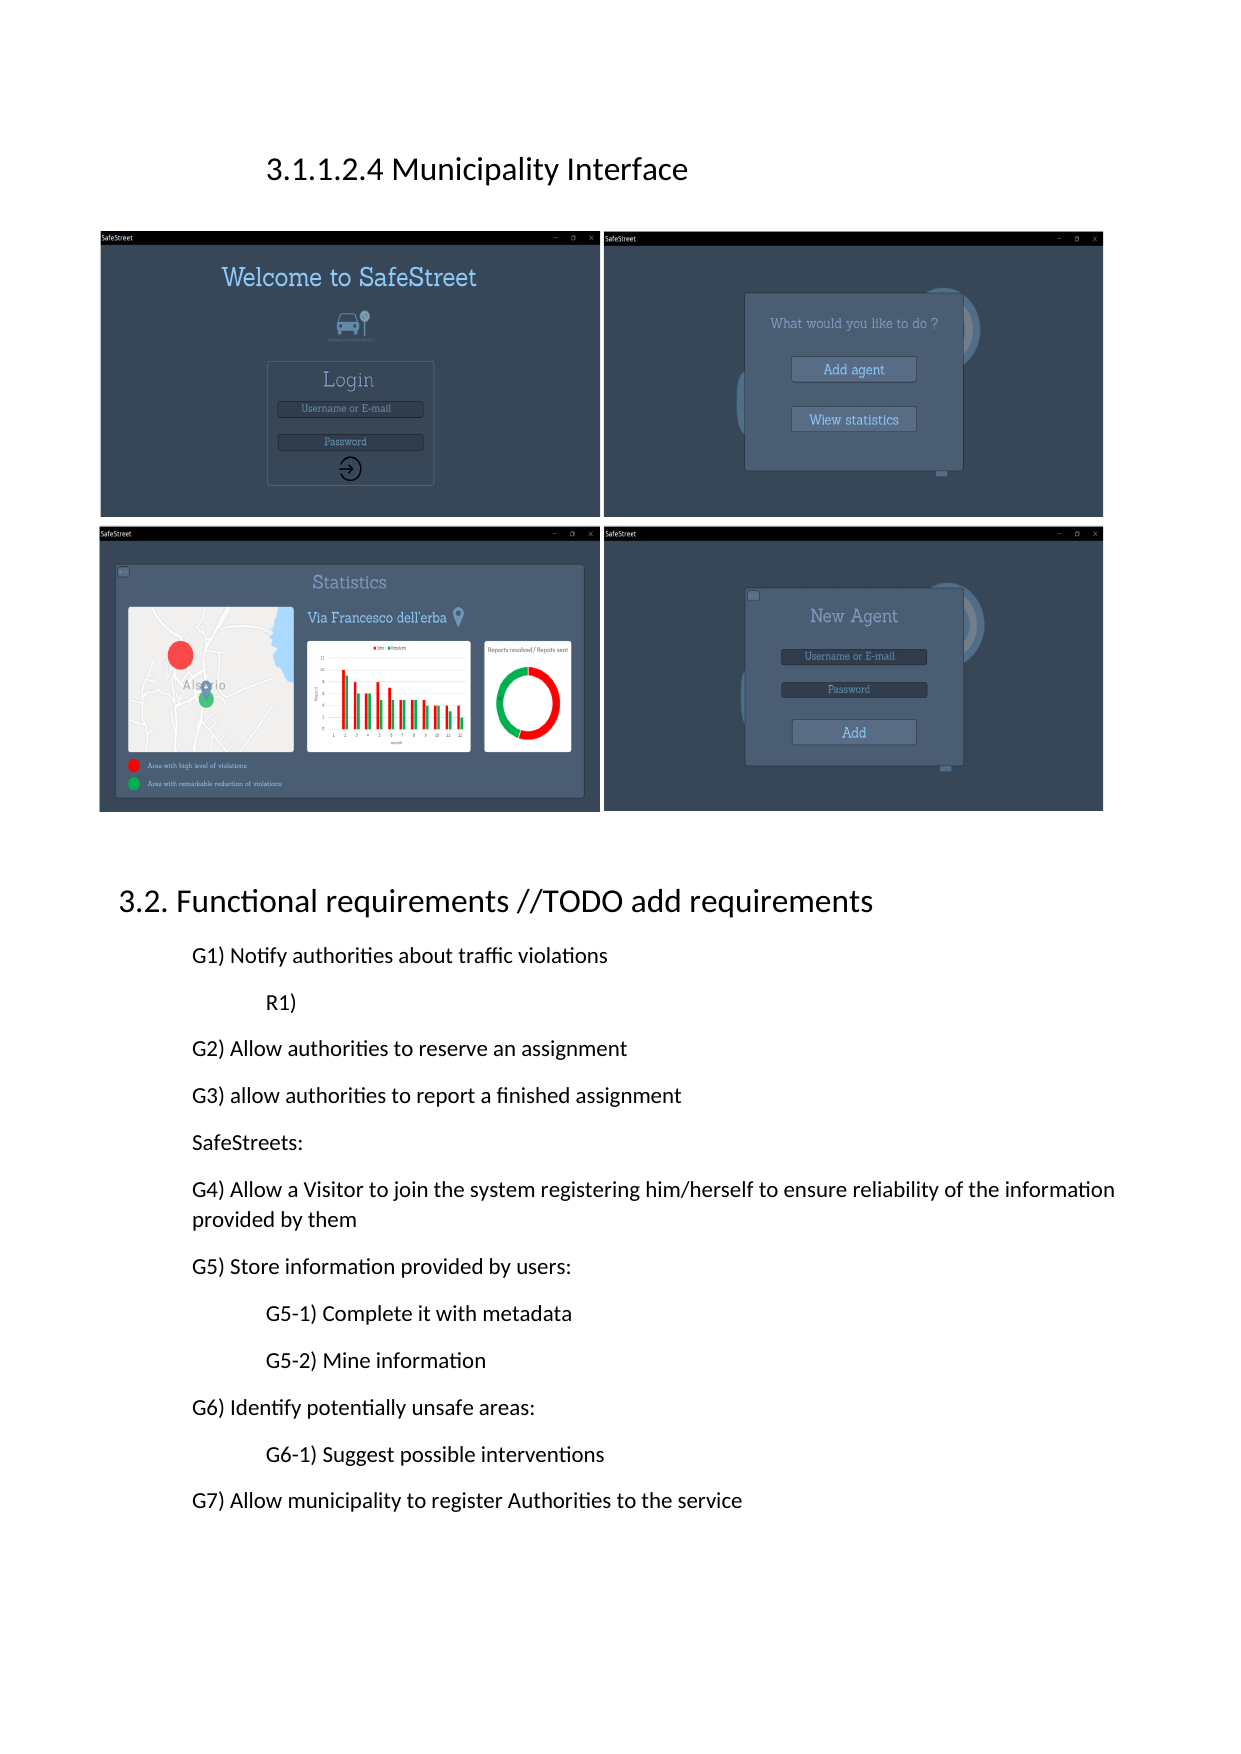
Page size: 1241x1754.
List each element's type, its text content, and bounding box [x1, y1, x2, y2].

text G6-1) Suggest possible interventions [118, 1440, 1122, 1468]
text 3.1.1.2.4 Municipality Interface [192, 148, 1122, 188]
text SafeStreets: [118, 1128, 1122, 1156]
picture [603, 525, 1104, 811]
picture [99, 525, 600, 812]
text R1) [118, 988, 1122, 1016]
text G7) Allow municipality to register Authorities to the service [118, 1487, 1122, 1515]
text G2) Allow authorities to reserve an assignment [118, 1034, 1122, 1063]
text G5) Store information provided by users: [118, 1252, 1122, 1280]
text G4) Allow a Visitor to join the system registering him/herself to ensure reliability of the information provided by them [118, 1175, 1122, 1233]
text G5-2) Mine information [118, 1346, 1122, 1374]
text G6) Identify potentially unsafe areas: [118, 1393, 1122, 1421]
picture [100, 231, 600, 517]
text G5-1) Complete it with metadata [118, 1299, 1122, 1327]
text 3.2. Functional requirements //TODO add requirements [118, 880, 1122, 921]
text G1) Notify authorities about traffic violations [118, 941, 1122, 969]
text G3) allow authorities to report a finished assignment [118, 1081, 1122, 1109]
picture [603, 231, 1104, 517]
